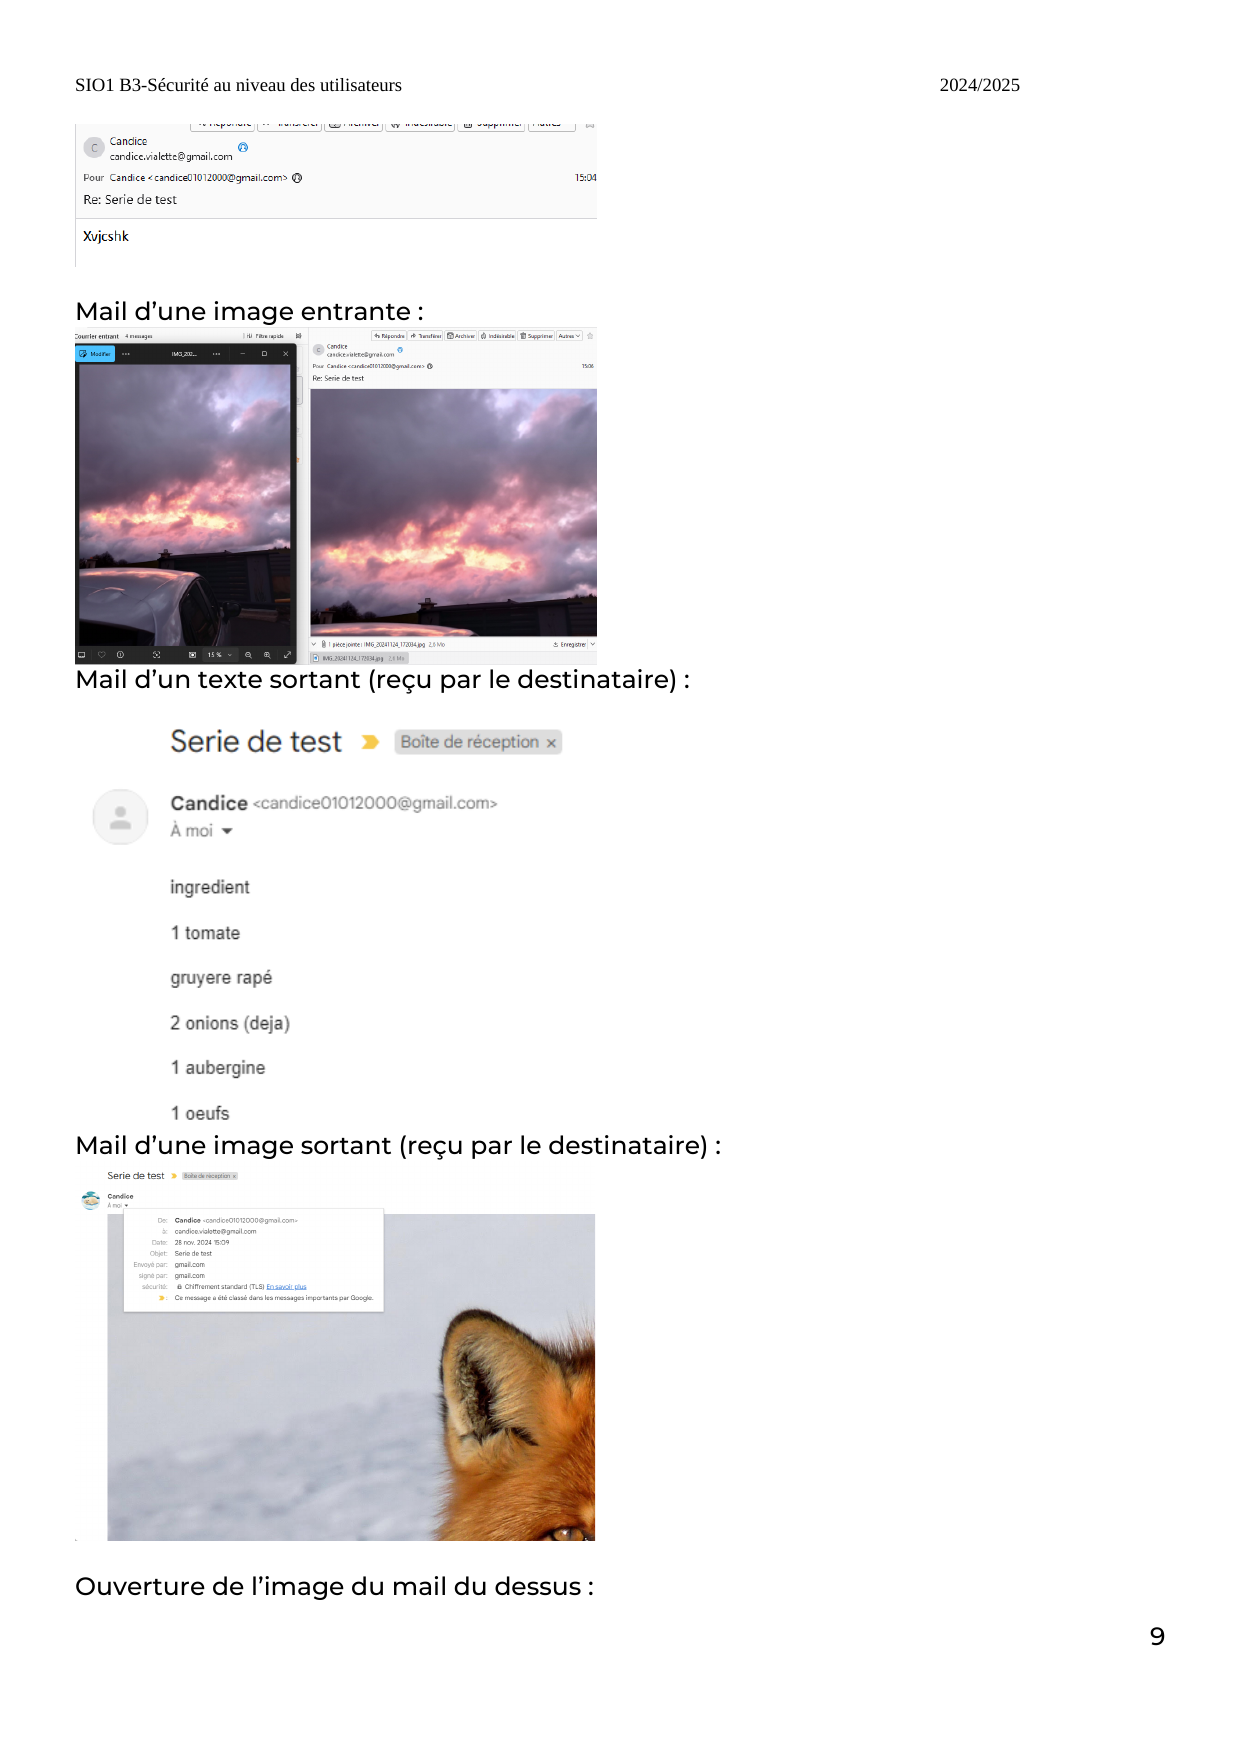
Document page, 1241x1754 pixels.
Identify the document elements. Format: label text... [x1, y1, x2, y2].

picture [75, 695, 597, 1131]
picture [75, 1161, 596, 1541]
text Mail d’un texte sortant (reçu par le destinataire) : [75, 665, 1165, 695]
text Mail d’une image sortant (reçu par le destinataire) : [75, 1131, 1165, 1161]
picture [75, 327, 597, 665]
text Mail d’une image entrante : [75, 297, 1165, 327]
text Ouverture de l’image du mail du dessus : [75, 1571, 1165, 1601]
picture [75, 124, 597, 267]
